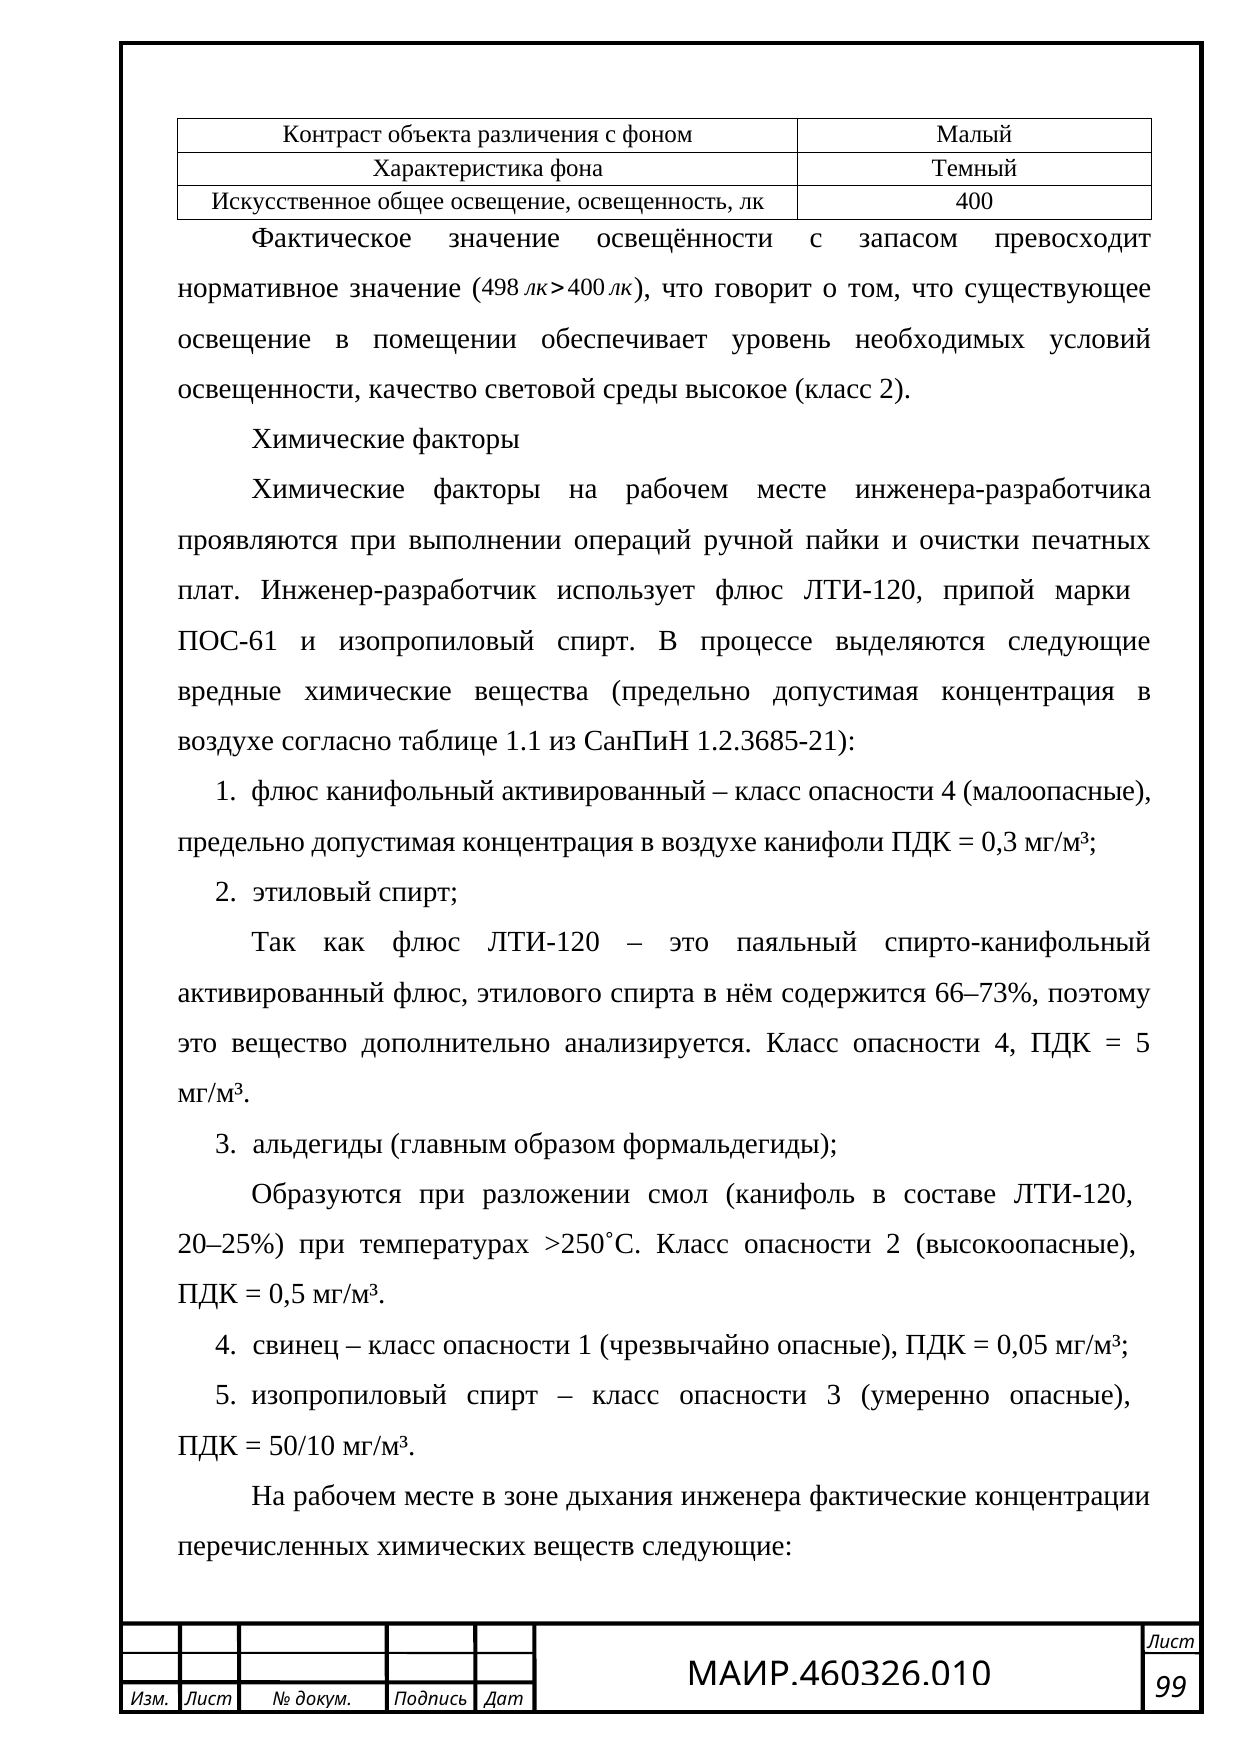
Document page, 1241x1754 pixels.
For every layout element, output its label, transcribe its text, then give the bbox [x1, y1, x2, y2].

list флюс канифольный активированный – класс опасности 4 (малоопасные), предельно допустимая концентрация в воздухе канифоли ПДК = 0,3 мг/м³; [177, 773, 1152, 857]
text Образуются при разложении смол (канифоль в составе ЛТИ-120, 20–25%) при температурах >250˚C. Класс опасности 2 (высокоопасные), ПДК = 0,5 мг/м³. [177, 1176, 1152, 1310]
list этиловый спирт; [215, 874, 1152, 908]
list альдегиды (главным образом формальдегиды); [215, 1126, 1152, 1159]
list изопропиловый спирт – класс опасности 3 (умеренно опасные), ПДК = 50/10 мг/м³. [177, 1377, 1152, 1461]
text Фактическое значение освещённости с запасом превосходит нормативное значение (), что говорит о том, что существующее освещение в помещении обеспечивает уровень необходимых условий освещенности, качество световой среды высокое (класс 2). [177, 220, 1152, 404]
text Химические факторы на рабочем месте инженера-разработчика проявляются при выполнении операций ручной пайки и очистки печатных плат. Инженер-разработчик использует флюс ЛТИ-120, припой марки ПОС-61 и изопропиловый спирт. В процессе выделяются следующие вредные химические вещества (предельно допустимая концентрация в воздухе согласно таблице 1.1 из СанПиН 1.2.3685-21): [177, 472, 1152, 757]
text На рабочем месте в зоне дыхания инженера фактические концентрации перечисленных химических веществ следующие: [177, 1478, 1152, 1562]
list свинец – класс опасности 1 (чрезвычайно опасные), ПДК = 0,05 мг/м³; [215, 1327, 1152, 1361]
table_cell Малый [798, 119, 1151, 152]
table_cell Контраст объекта различения с фоном [178, 119, 797, 152]
text Так как флюс ЛТИ-120 – это паяльный спирто-канифольный активированный флюс, этилового спирта в нём содержится 66–73%, поэтому это вещество дополнительно анализируется. Класс опасности 4, ПДК = 5 мг/м³. [177, 924, 1152, 1109]
table_cell 400 [798, 186, 1151, 219]
table_cell Искусственное общее освещение, освещенность, лк [178, 186, 797, 219]
table_cell Характеристика фона [178, 153, 797, 185]
text Химические факторы [177, 421, 1152, 455]
table_cell Темный [798, 153, 1151, 185]
